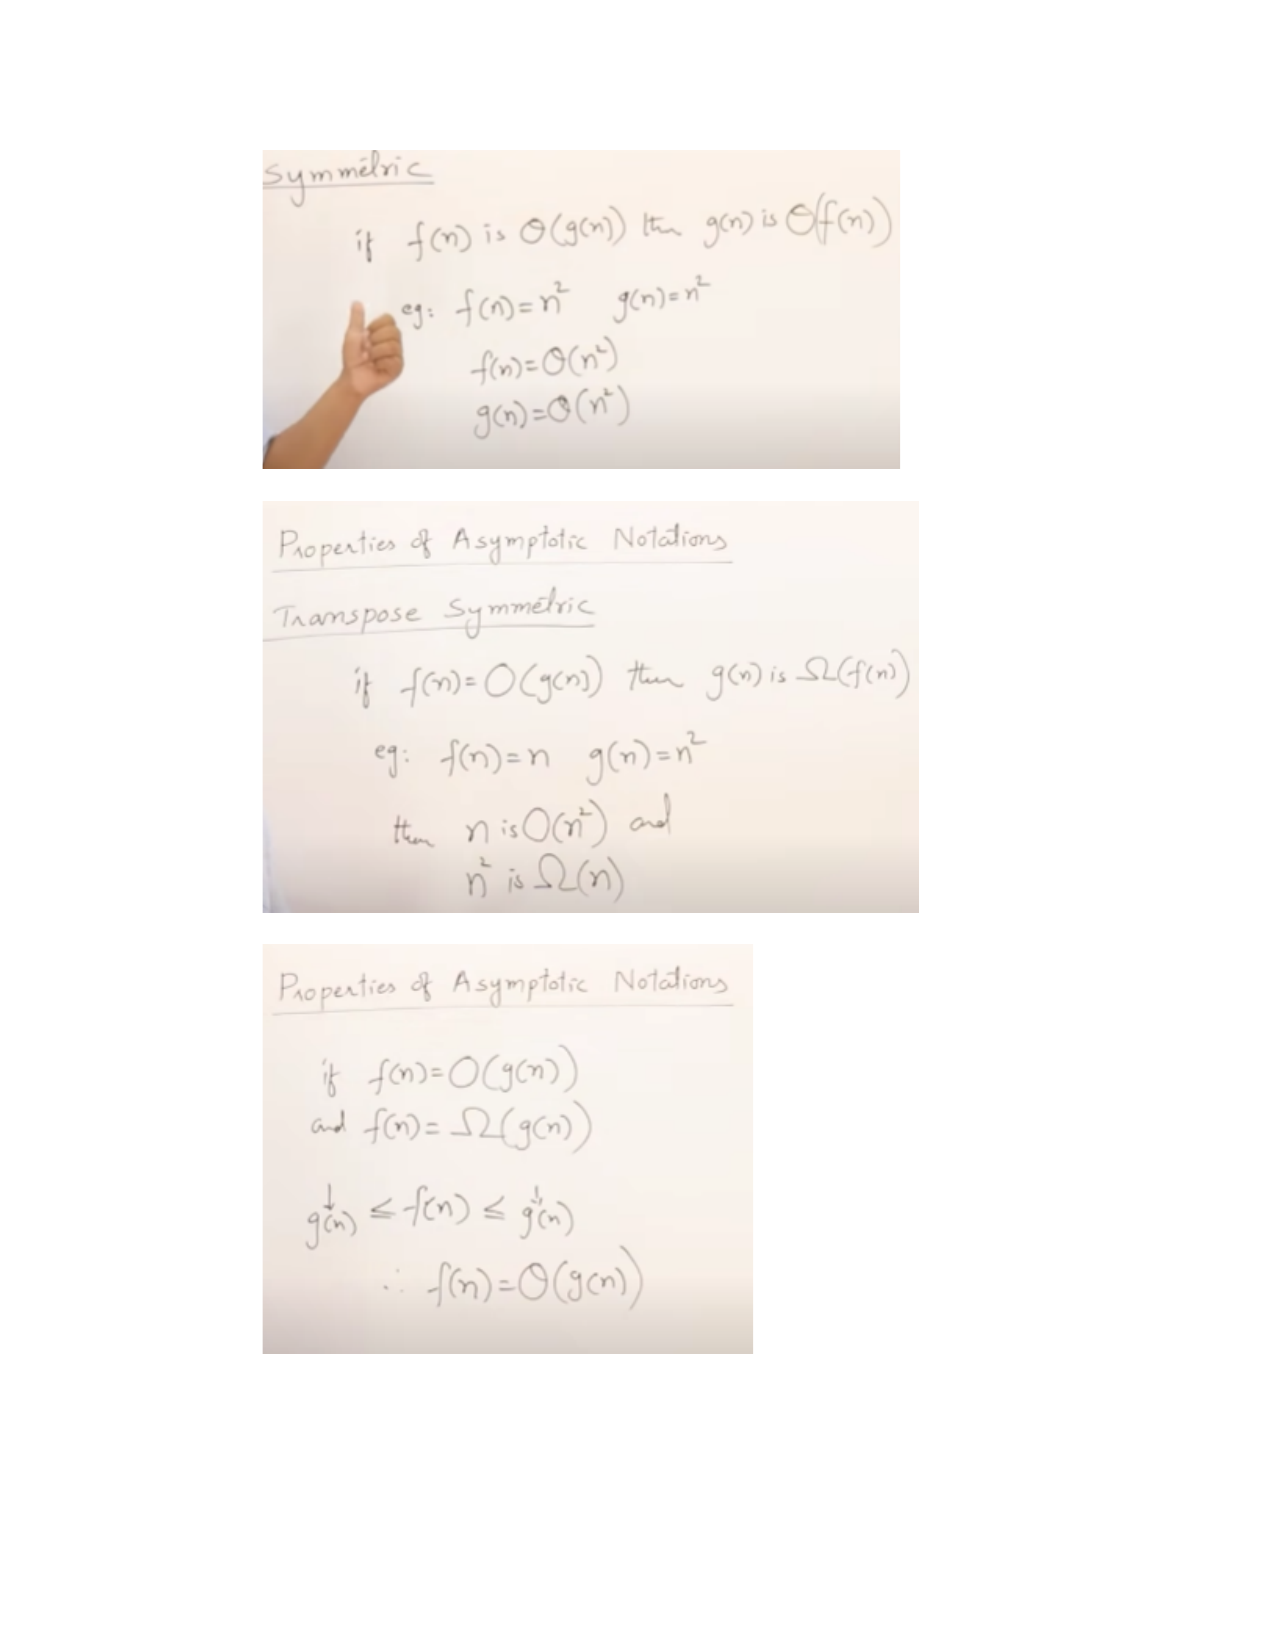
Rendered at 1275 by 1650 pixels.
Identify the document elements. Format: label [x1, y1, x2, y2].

picture [262, 501, 919, 913]
picture [262, 944, 754, 1354]
picture [262, 150, 901, 469]
